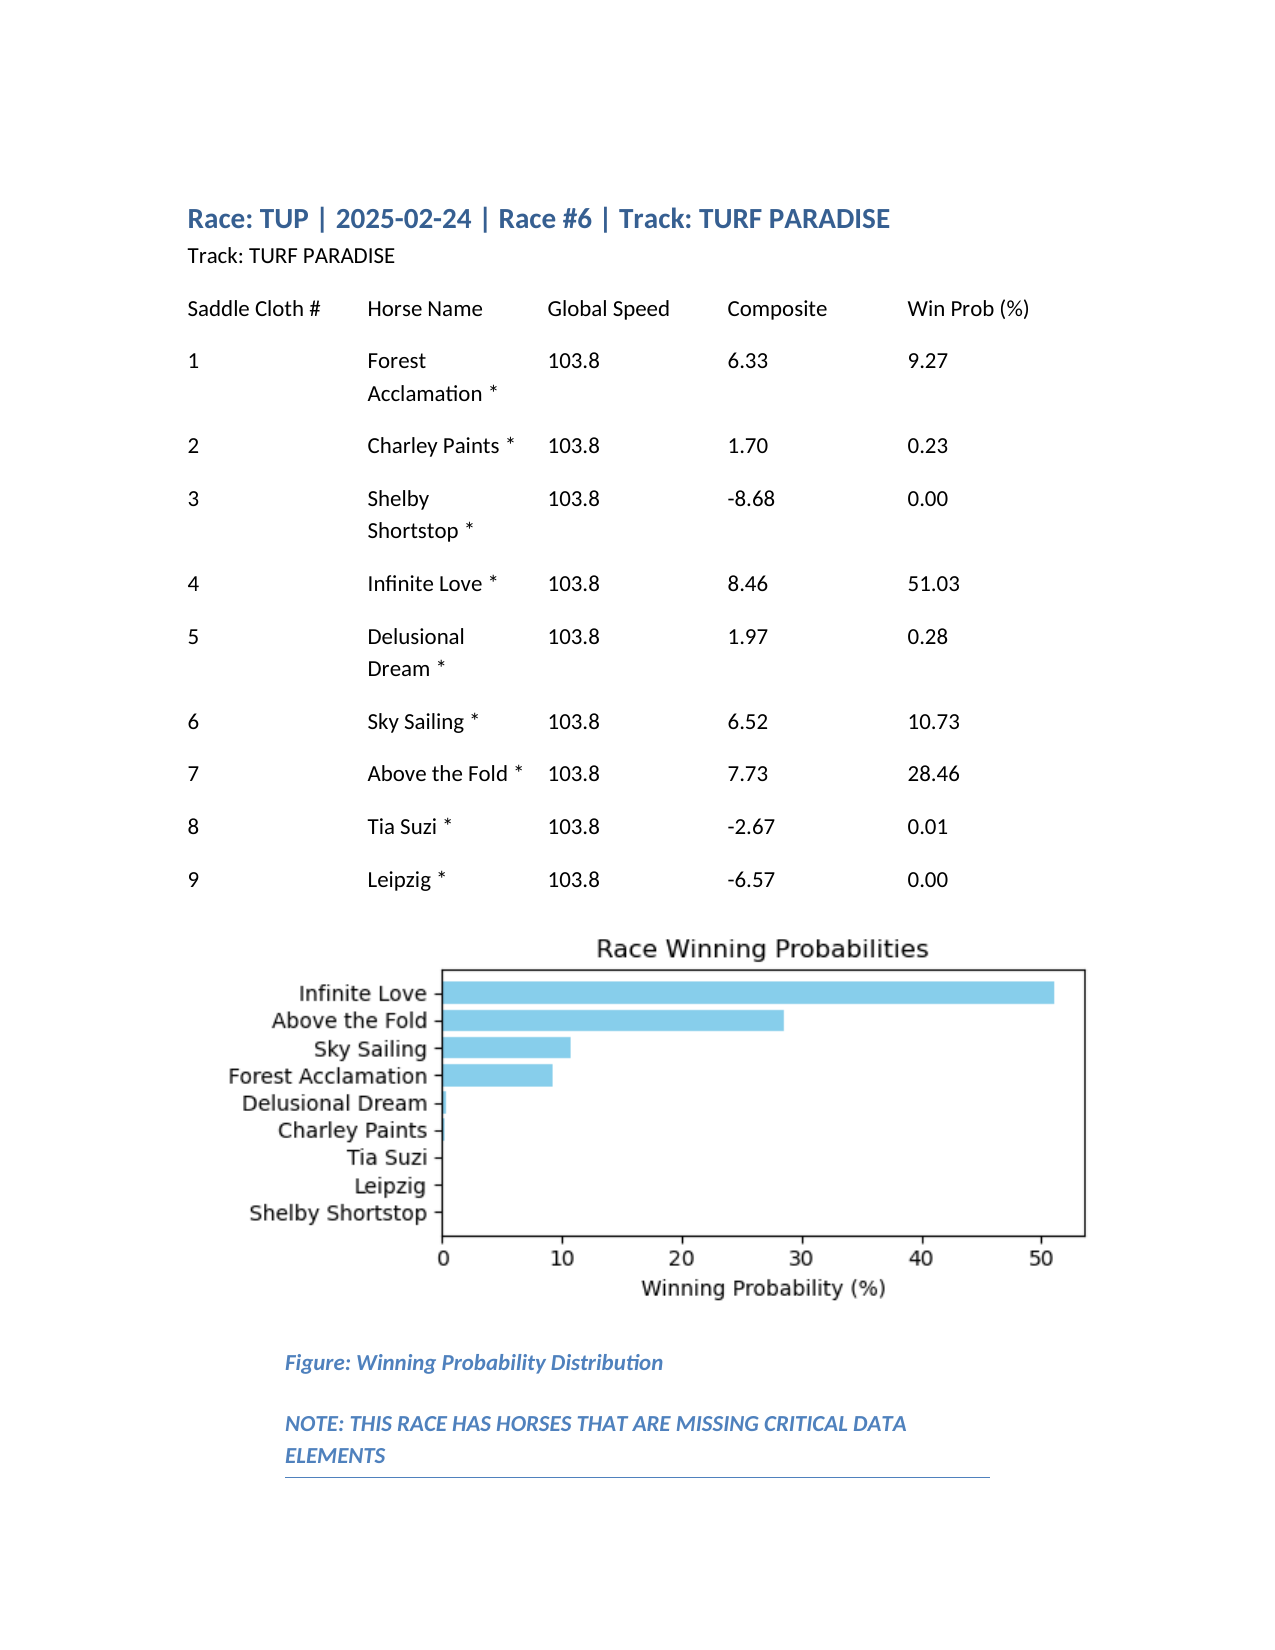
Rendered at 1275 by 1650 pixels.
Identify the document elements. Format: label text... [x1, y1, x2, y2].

subtitle Race: TUP | 2025-02-24 | Race #6 | Track: TURF PARADISE [187, 200, 1087, 236]
text Figure: Winning Probability Distribution [285, 1348, 990, 1376]
picture [206, 917, 1107, 1323]
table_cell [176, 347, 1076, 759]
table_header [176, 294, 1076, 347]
text NOTE: THIS RACE HAS HORSES THAT ARE MISSING CRITICAL DATA ELEMENTS [285, 1409, 990, 1477]
text Track: TURF PARADISE [187, 241, 1087, 269]
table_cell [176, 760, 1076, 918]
